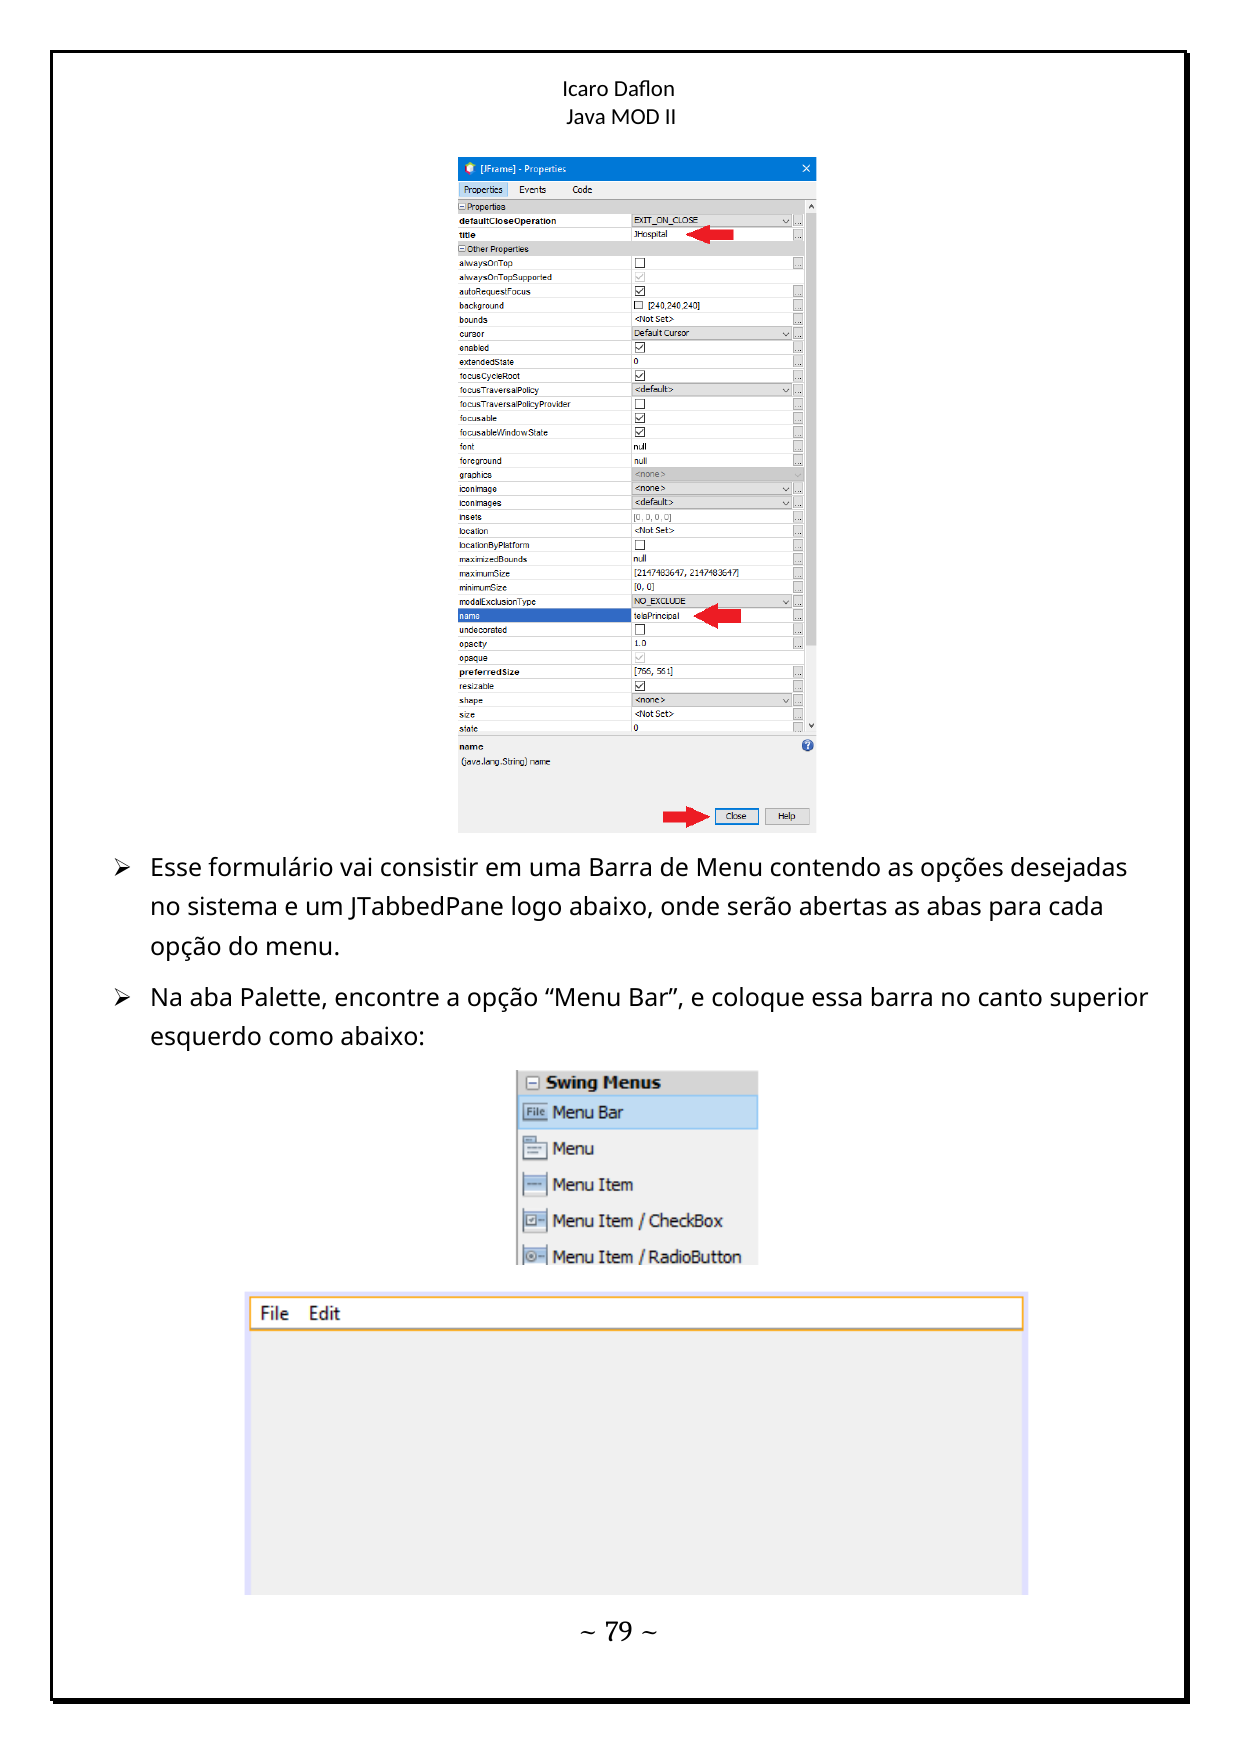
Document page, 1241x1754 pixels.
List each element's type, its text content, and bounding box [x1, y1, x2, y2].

picture [234, 1282, 1041, 1595]
picture [458, 157, 817, 833]
text Na aba Palette, encontre a opção “Menu Bar”, e coloque essa barra no canto superior esquerdo como abaixo: [112, 980, 1162, 1053]
text Esse formulário vai consistir em uma Barra de Menu contendo as opções desejadas no sistema e um JTabbedPane logo abaixo, onde serão abertas as abas para cada opção do menu. [112, 850, 1162, 962]
picture [515, 1070, 760, 1265]
